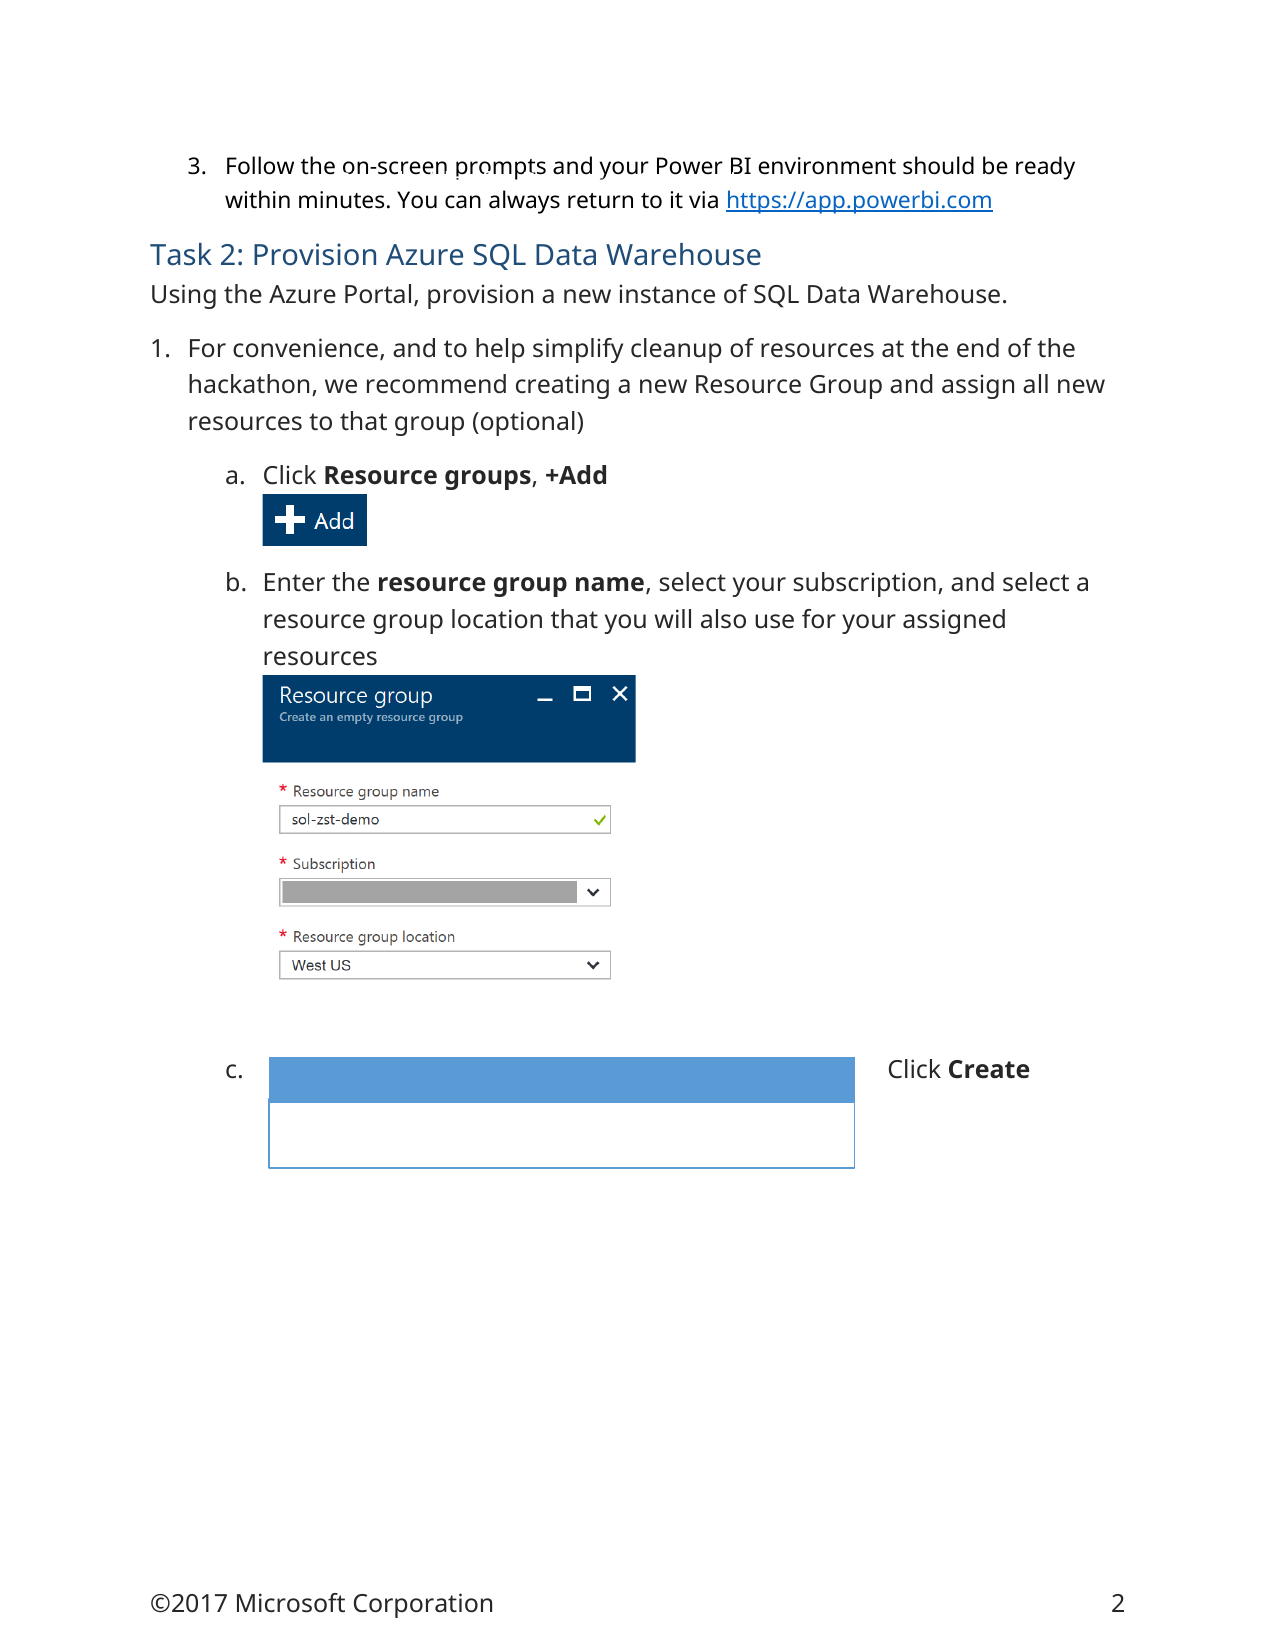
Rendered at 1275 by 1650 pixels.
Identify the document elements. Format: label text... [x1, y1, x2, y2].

picture [262, 675, 636, 996]
text Using the Azure Portal, provision a new instance of SQL Data Warehouse. [150, 277, 1125, 311]
subtitle Task 2: Provision Azure SQL Data Warehouse [150, 234, 1125, 274]
picture [262, 494, 367, 546]
list For convenience, and to help simplify cleanup of resources at the end of the hackathon, we recommend creating a new Resource Group and assign all new resources to that group (optional) [150, 330, 1125, 438]
list Click Create [225, 1051, 1125, 1261]
list Click Resource groups, +Add [225, 457, 1125, 545]
list Follow the on-screen prompts and your Power BI environment should be ready within minutes. You can always return to it via https://app.powerbi.com [187, 150, 1125, 215]
